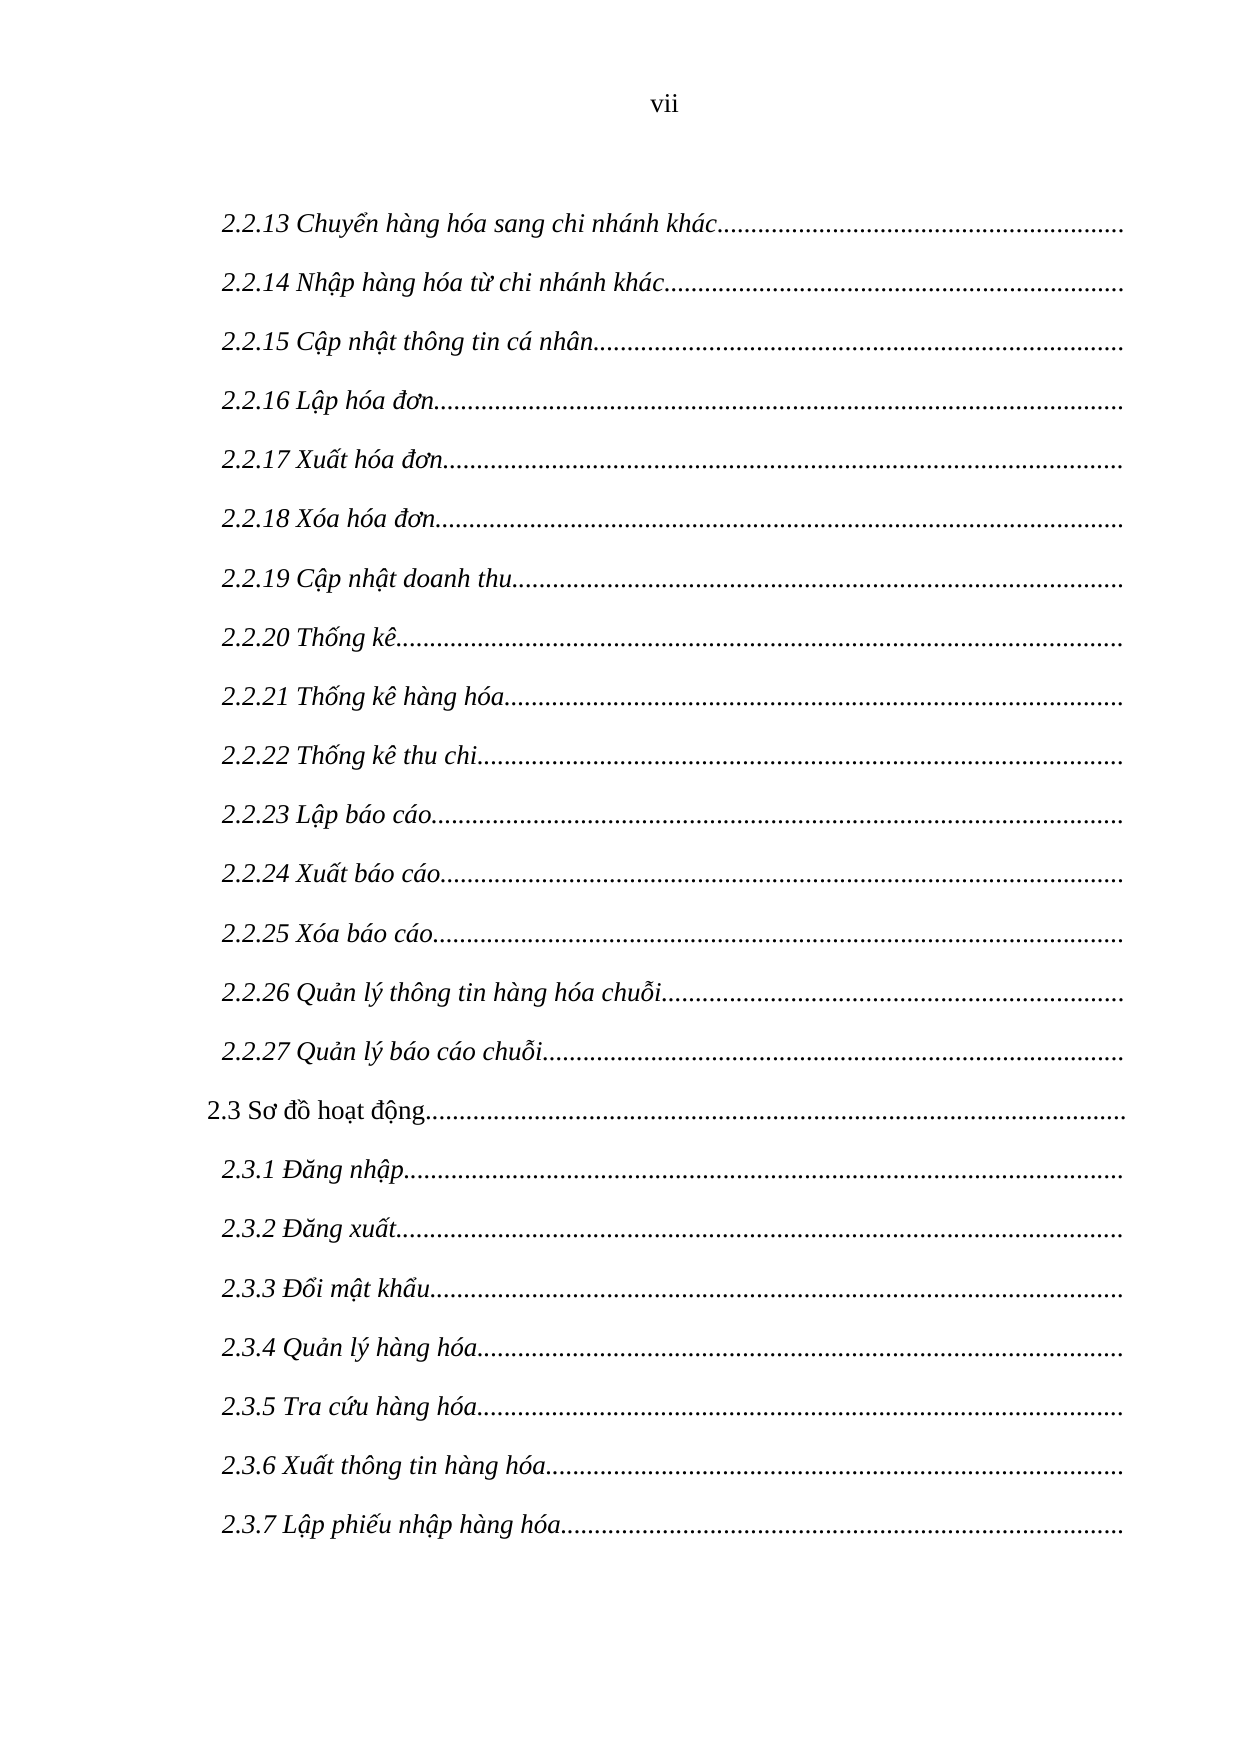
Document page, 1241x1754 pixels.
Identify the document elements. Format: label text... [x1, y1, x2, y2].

text 2.3.2 Đăng xuất 45 [222, 1213, 1122, 1244]
text 2.2.22 Thống kê thu chi 36 [222, 739, 1122, 770]
text 2.3.3 Đổi mật khẩu 46 [222, 1272, 1122, 1303]
text 2.3.4 Quản lý hàng hóa 47 [222, 1331, 1122, 1362]
text 2.2.24 Xuất báo cáo 38 [222, 858, 1122, 889]
text 2.2.21 Thống kê hàng hóa 35 [222, 680, 1122, 711]
text 2.3.7 Lập phiếu nhập hàng hóa 50 [222, 1508, 1122, 1539]
text 2.2.17 Xuất hóa đơn 30 [222, 443, 1122, 474]
text 2.2.20 Thống kê 33 [222, 621, 1122, 652]
text 2.2.18 Xóa hóa đơn 31 [222, 503, 1122, 534]
text 2.2.27 Quản lý báo cáo chuỗi 42 [222, 1035, 1122, 1066]
text 2.2.23 Lập báo cáo 37 [222, 798, 1122, 829]
text 2.3.5 Tra cứu hàng hóa 48 [222, 1390, 1122, 1421]
text 2.2.26 Quản lý thông tin hàng hóa chuỗi 41 [222, 976, 1122, 1007]
text 2.2.13 Chuyển hàng hóa sang chi nhánh khác 24 [222, 207, 1122, 238]
text 2.2.25 Xóa báo cáo 40 [222, 917, 1122, 948]
text 2.3 Sơ đồ hoạt động 44 [207, 1094, 1122, 1125]
text 2.2.14 Nhập hàng hóa từ chi nhánh khác 26 [222, 266, 1122, 297]
text 2.3.1 Đăng nhập 44 [222, 1153, 1122, 1184]
text 2.2.16 Lập hóa đơn 29 [222, 384, 1122, 415]
text 2.2.19 Cập nhật doanh thu 32 [222, 562, 1122, 593]
text 2.3.6 Xuất thông tin hàng hóa 49 [222, 1449, 1122, 1480]
text 2.2.15 Cập nhật thông tin cá nhân 27 [222, 325, 1122, 356]
